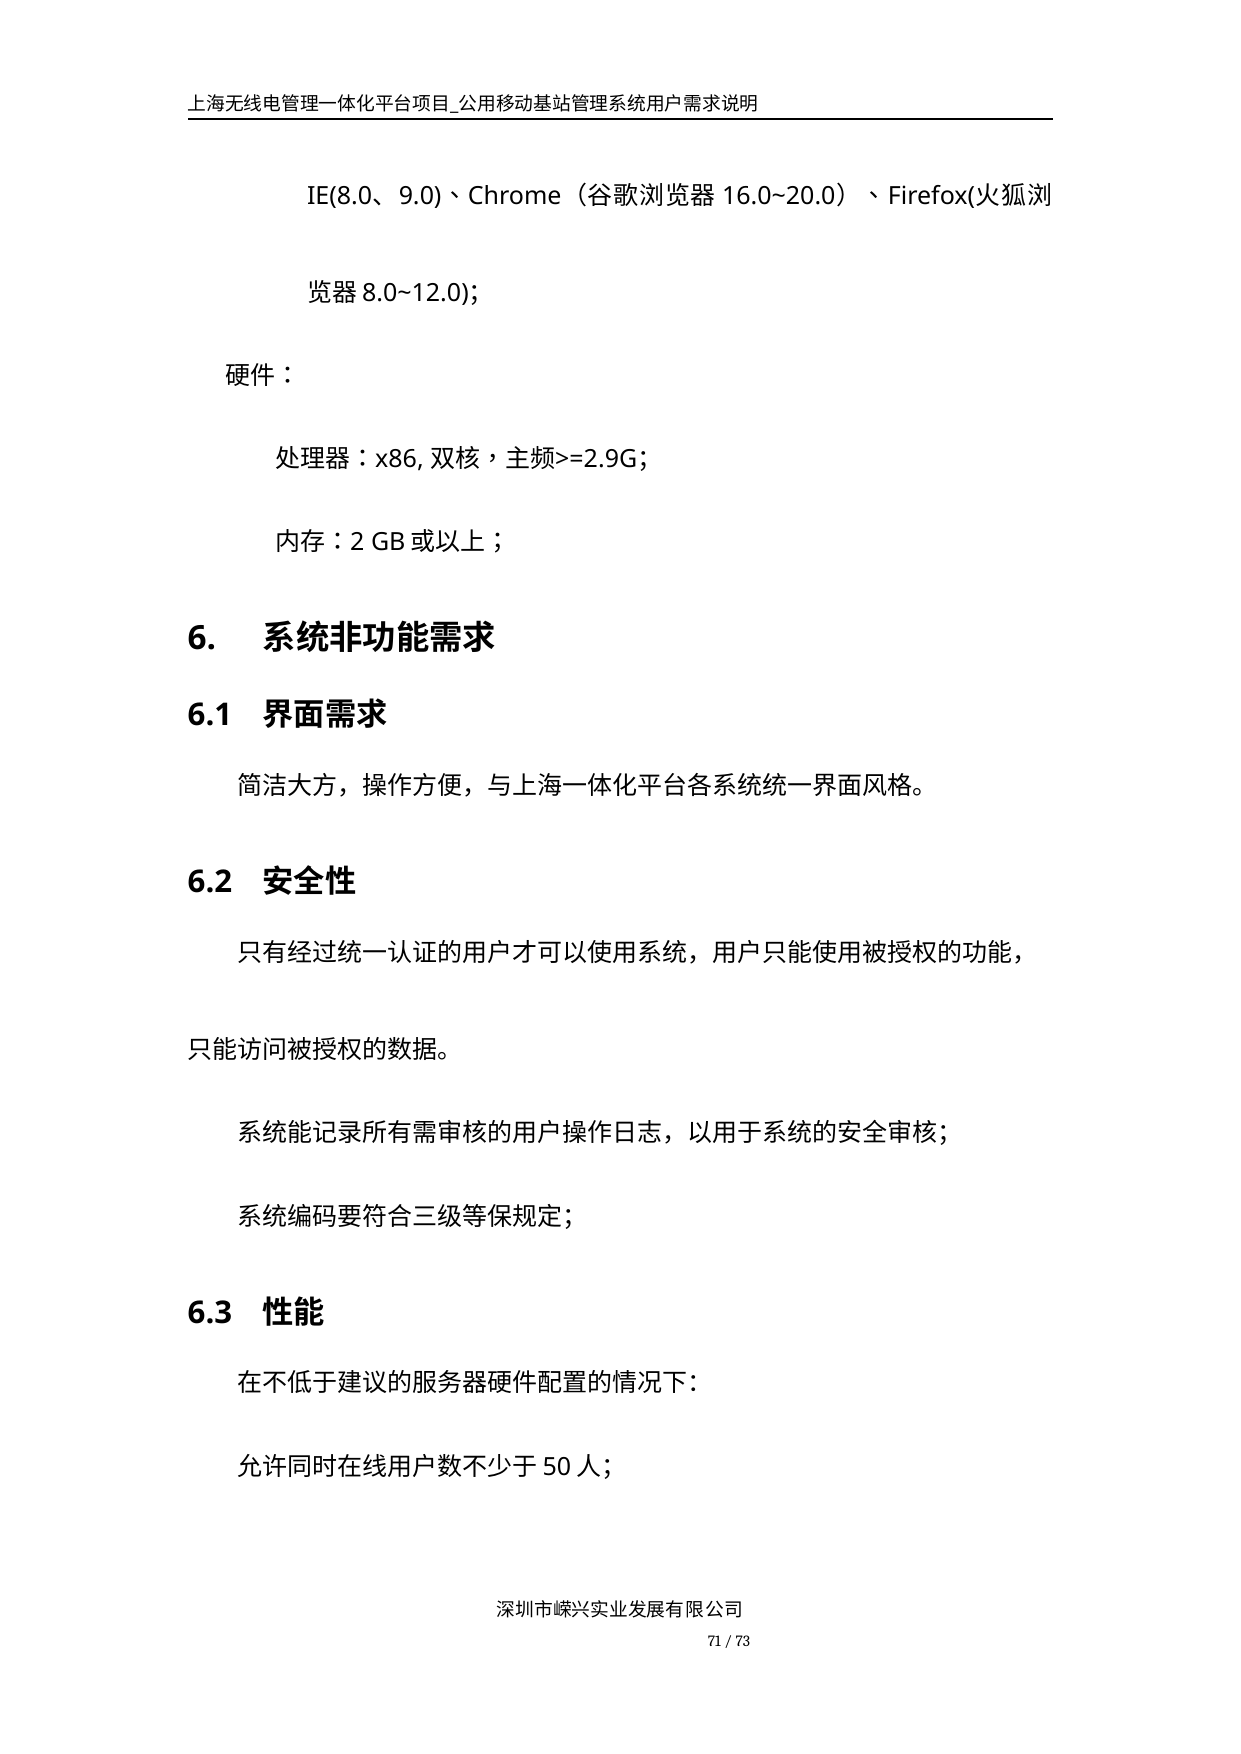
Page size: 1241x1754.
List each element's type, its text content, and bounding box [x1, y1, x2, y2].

text IE(8.0、9.0)、Chrome（谷歌浏览器16.0~20.0）、Firefox(火狐浏览器8.0~12.0)； [307, 161, 1053, 323]
subtitle 系统非功能需求 [187, 602, 1053, 667]
text 内存：2 GB或以上； [225, 508, 1053, 573]
text 只有经过统一认证的用户才可以使用系统，用户只能使用被授权的功能，只能访问被授权的数据。 [187, 918, 1053, 1080]
text 在不低于建议的服务器硬件配置的情况下： [187, 1348, 1053, 1413]
text 系统编码要符合三级等保规定； [187, 1182, 1053, 1247]
subtitle 界面需求 [187, 680, 1053, 745]
text 硬件： [225, 341, 1053, 406]
text 系统能记录所有需审核的用户操作日志，以用于系统的安全审核； [187, 1098, 1053, 1163]
text 允许同时在线用户数不少于50人； [187, 1432, 1053, 1497]
text 简洁大方，操作方便，与上海一体化平台各系统统一界面风格。 [187, 751, 1053, 816]
text 处理器：x86, 双核，主频>=2.9G； [225, 424, 1053, 489]
subtitle 性能 [187, 1277, 1053, 1342]
subtitle 安全性 [187, 847, 1053, 912]
